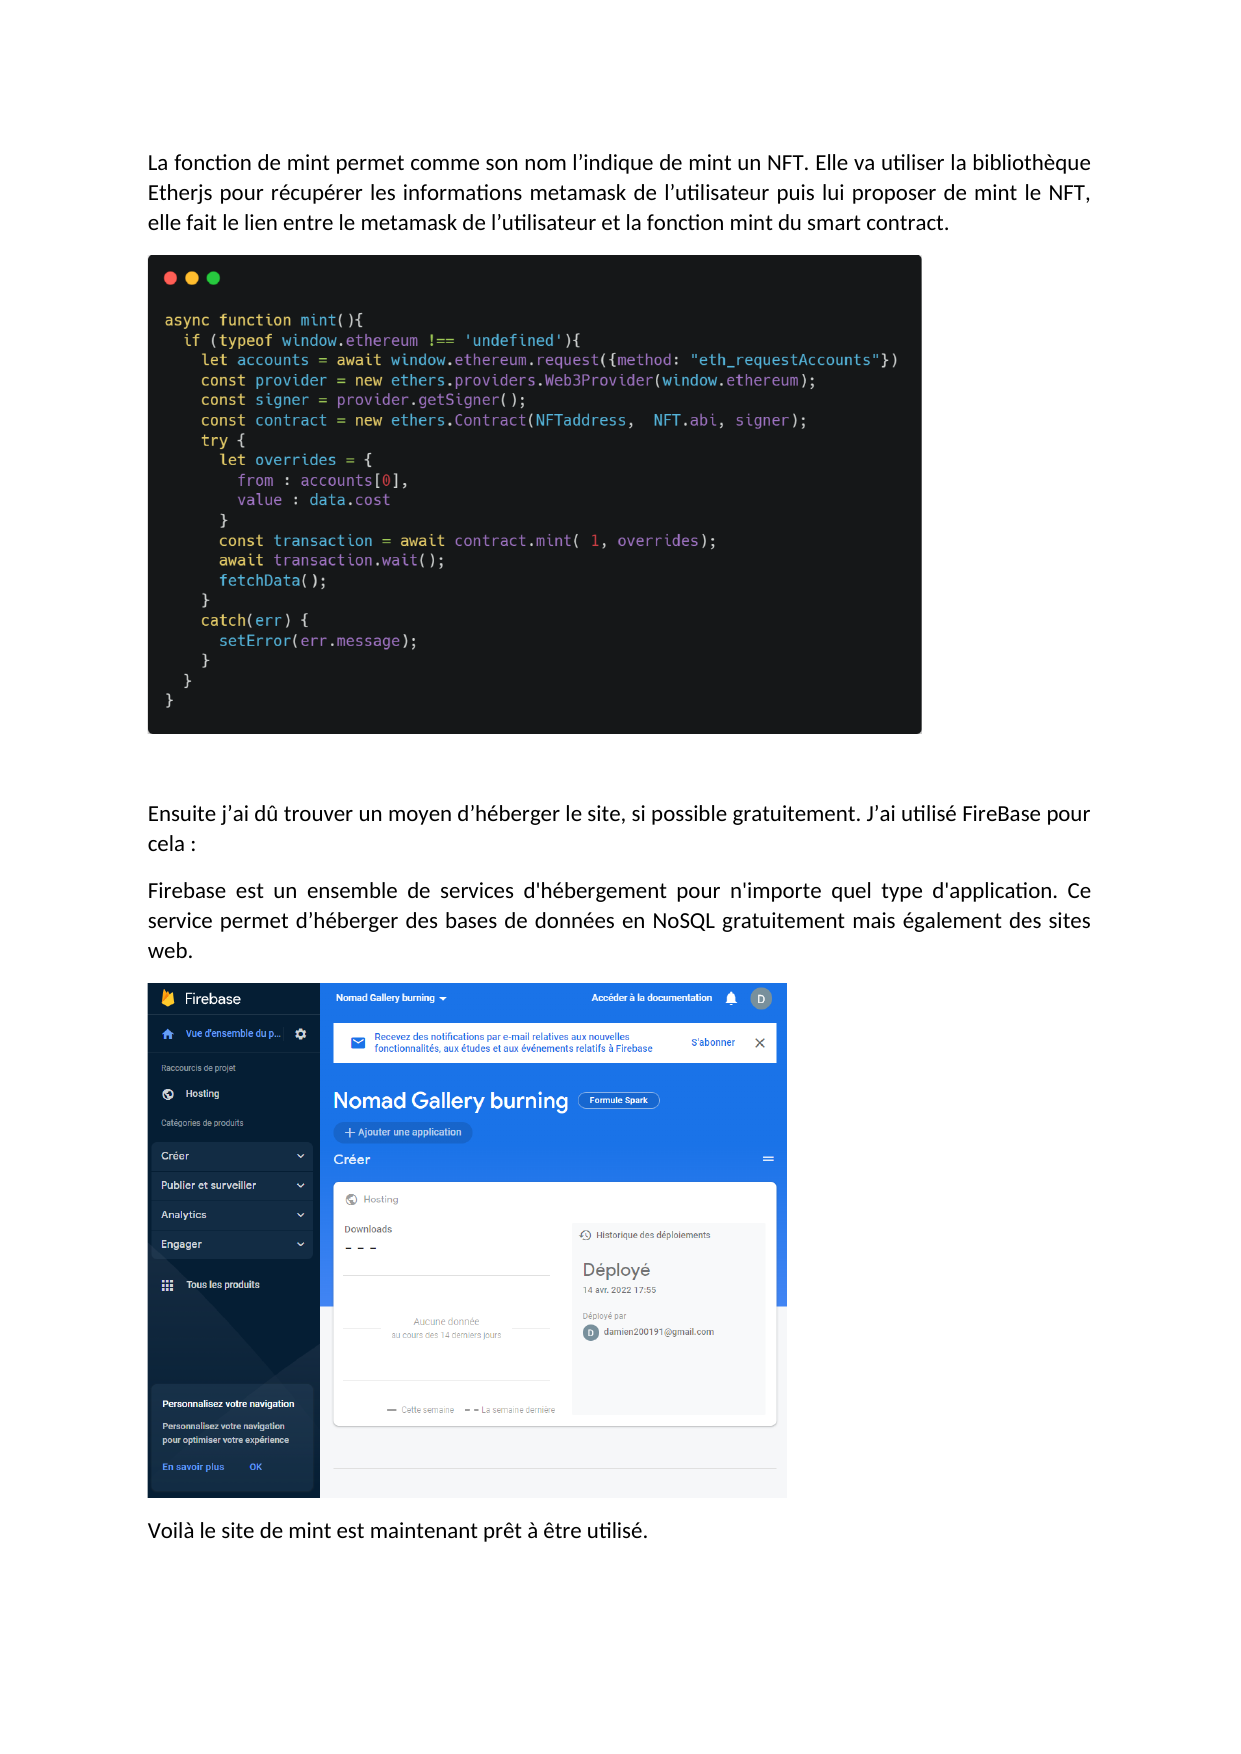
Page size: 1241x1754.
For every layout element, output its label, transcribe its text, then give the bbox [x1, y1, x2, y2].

text Firebase est un ensemble de services d'hébergement pour n'importe quel type d'application. Ce service permet d’héberger des bases de données en NoSQL gratuitement mais également des sites web. [148, 876, 1093, 964]
text La fonction de mint permet comme son nom l’indique de mint un NFT. Elle va utiliser la bibliothèque Etherjs pour récupérer les informations metamask de l’utilisateur puis lui proposer de mint le NFT, elle fait le lien entre le metamask de l’utilisateur et la fonction mint du smart contract. [148, 148, 1093, 236]
picture [147, 983, 787, 1498]
picture [147, 255, 922, 734]
text Voilà le site de mint est maintenant prêt à être utilisé. [148, 1517, 1093, 1544]
text Ensuite j’ai dû trouver un moyen d’héberger le site, si possible gratuitement. J’ai utilisé FireBase pour cela : [148, 799, 1093, 857]
